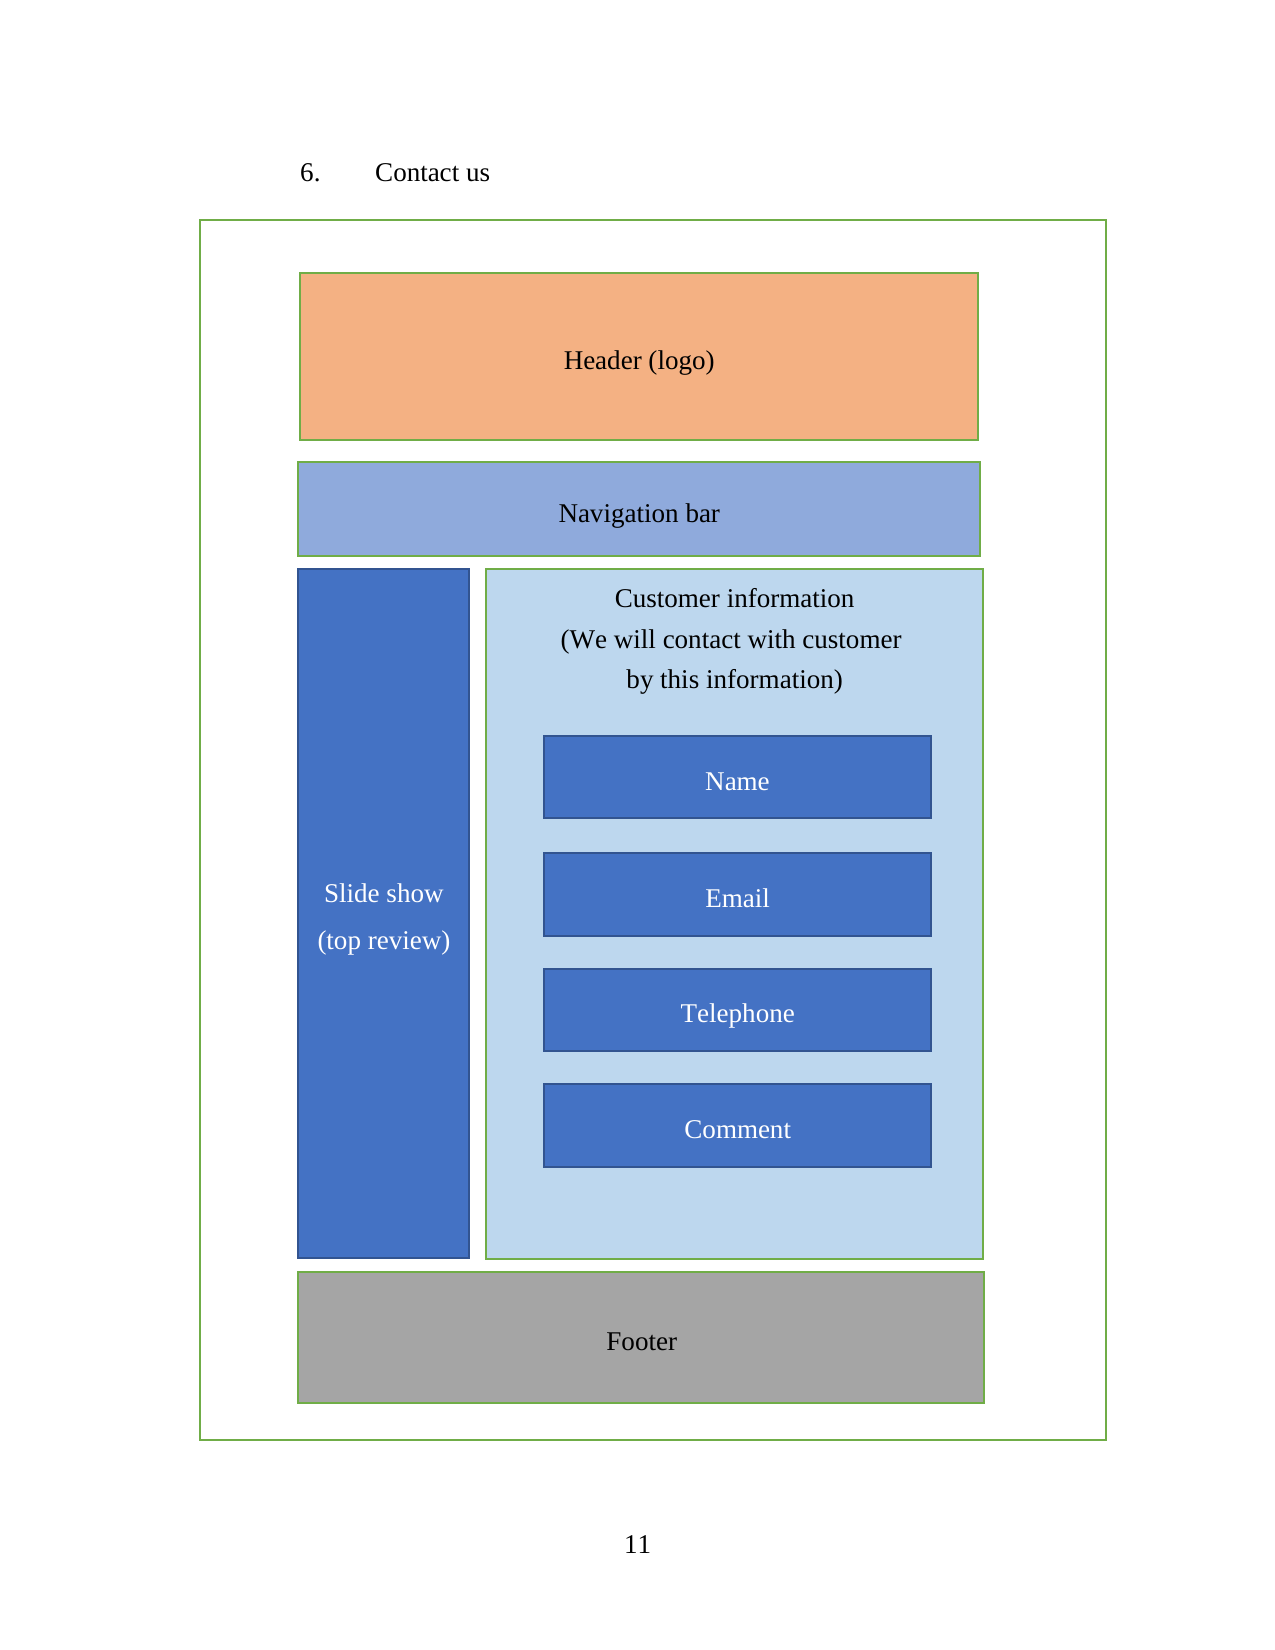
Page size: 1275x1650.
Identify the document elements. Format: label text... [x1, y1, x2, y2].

list Contact us [300, 156, 1125, 187]
